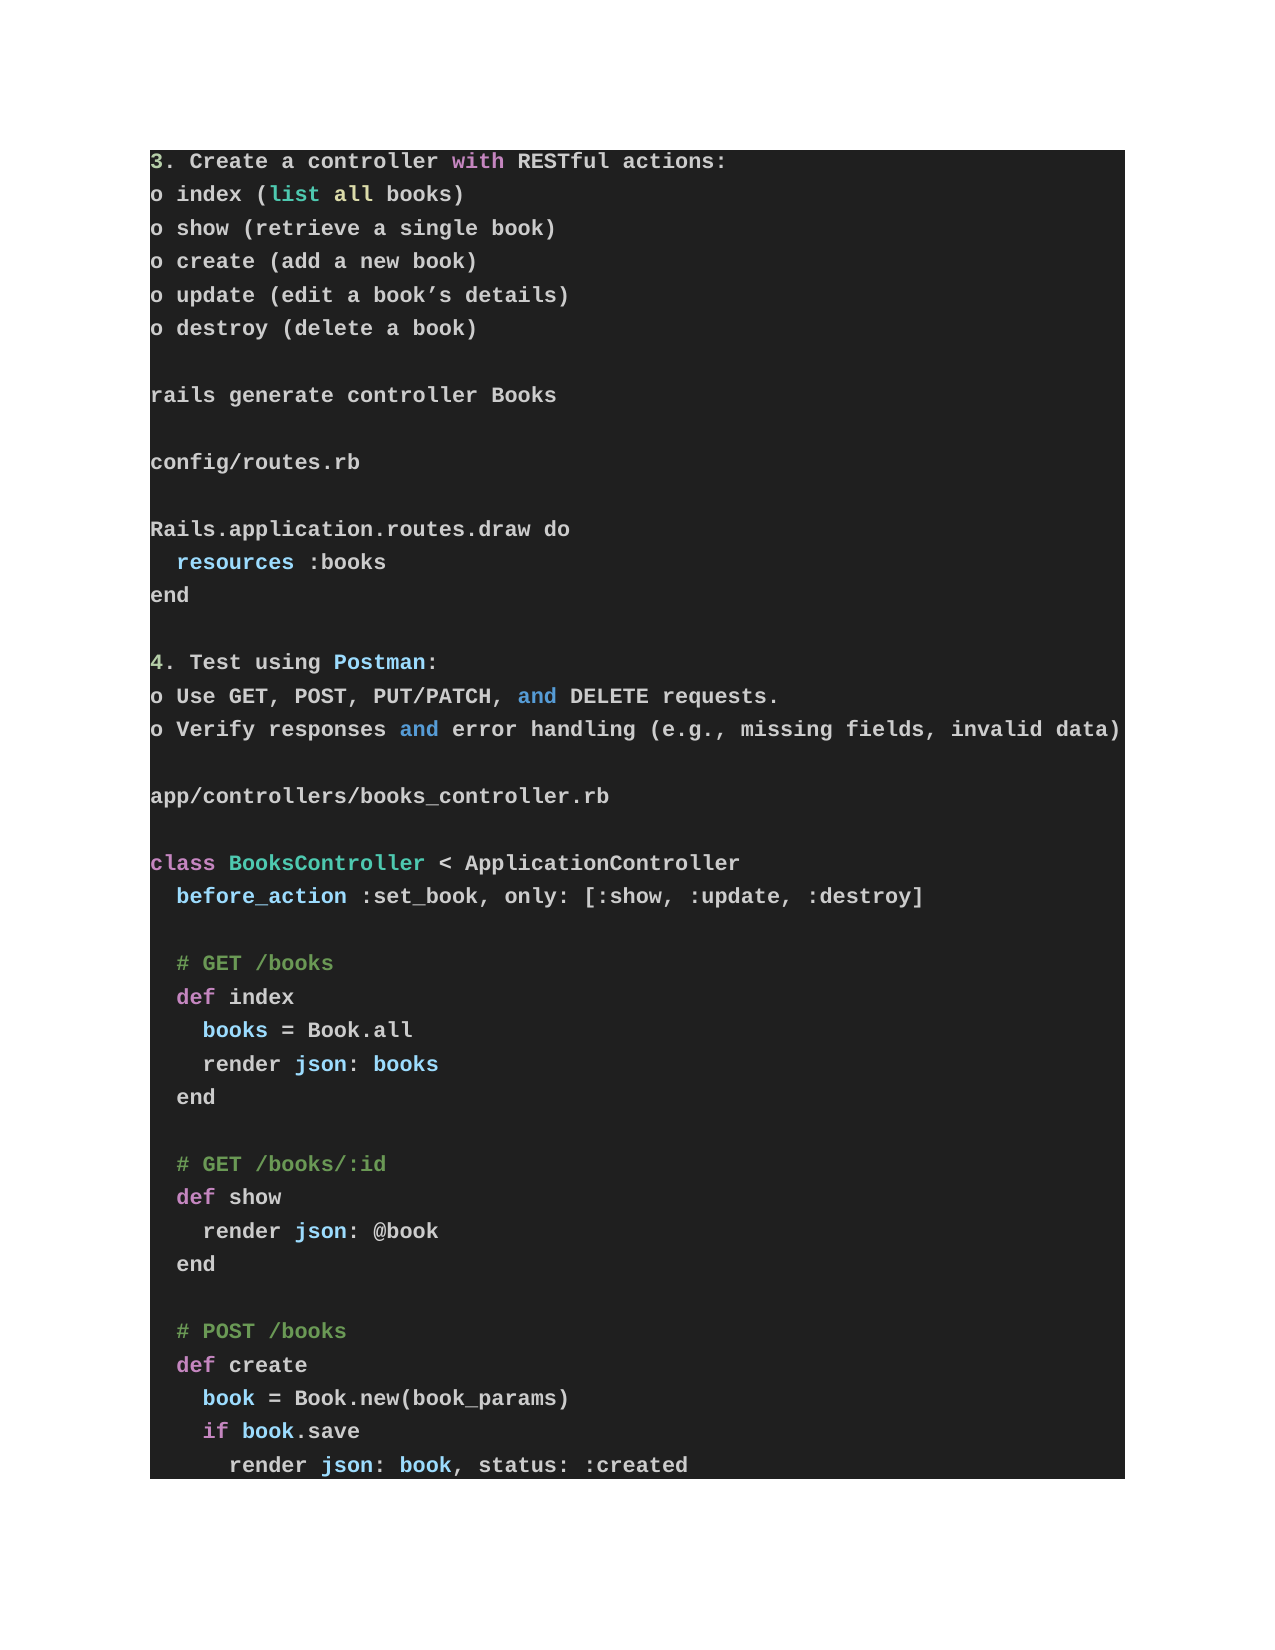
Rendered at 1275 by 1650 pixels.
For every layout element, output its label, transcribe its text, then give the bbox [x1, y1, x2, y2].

text book = Book.new(book_params) [150, 1387, 1125, 1412]
text o destroy (delete a book) [150, 317, 1125, 342]
text # GET /books/:id [150, 1153, 1125, 1178]
text o index (list all books) [150, 183, 1125, 208]
text o Use GET, POST, PUT/PATCH, and DELETE requests. [150, 685, 1125, 710]
text end [150, 1086, 1125, 1111]
text Rails.application.routes.draw do [150, 518, 1125, 543]
text # POST /books [150, 1320, 1125, 1345]
text end [150, 585, 1125, 609]
text o Verify responses and error handling (e.g., missing fields, invalid data) [150, 718, 1125, 743]
text rails generate controller Books [150, 384, 1125, 409]
text resources :books [150, 551, 1125, 576]
text render json: @book [150, 1220, 1125, 1245]
text if book.save [150, 1421, 1125, 1445]
text app/controllers/books_controller.rb [150, 785, 1125, 810]
text o update (edit a book’s details) [150, 284, 1125, 308]
text def create [150, 1354, 1125, 1378]
text def index [150, 986, 1125, 1011]
text 4. Test using Postman: [150, 652, 1125, 676]
text # GET /books [150, 952, 1125, 977]
text end [150, 1253, 1125, 1278]
text before_action :set_book, only: [:show, :update, :destroy] [150, 886, 1125, 910]
text render json: book, status: :created [150, 1454, 1125, 1479]
text def show [150, 1187, 1125, 1211]
text render json: books [150, 1053, 1125, 1078]
text 3. Create a controller with RESTful actions: [150, 150, 1125, 175]
text config/routes.rb [150, 451, 1125, 476]
text books = Book.all [150, 1019, 1125, 1044]
text o create (add a new book) [150, 250, 1125, 275]
text class BooksController < ApplicationController [150, 852, 1125, 877]
text o show (retrieve a single book) [150, 217, 1125, 242]
